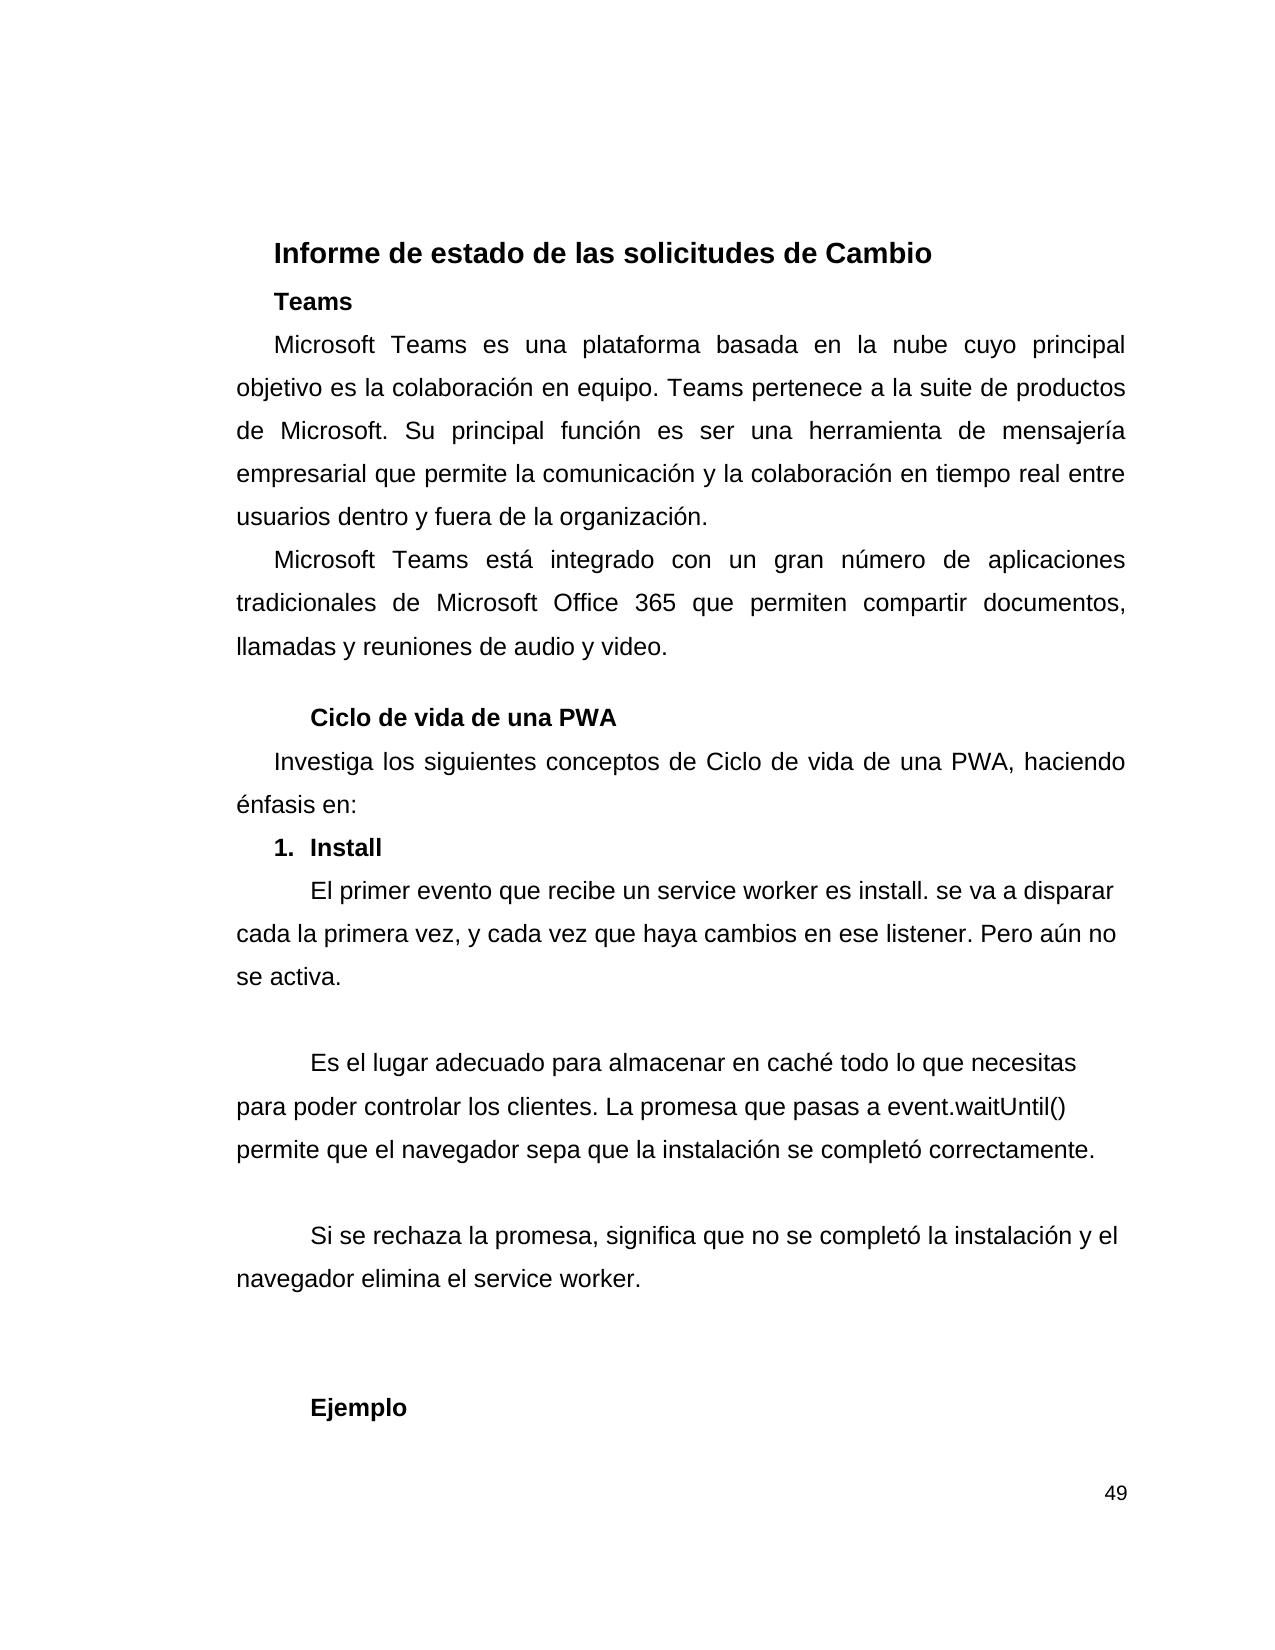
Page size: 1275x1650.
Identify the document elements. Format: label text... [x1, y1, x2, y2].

list El primer evento que recibe un service worker es install. se va a disparar cada la primera vez, y cada vez que haya cambios en ese listener. Pero aún no se activa. [236, 876, 1127, 991]
list Ejemplo [236, 1393, 1127, 1422]
list Install [236, 833, 1127, 862]
list Ciclo de vida de una PWA [236, 703, 1127, 732]
text Informe de estado de las solicitudes de Cambio [236, 236, 1127, 270]
text Microsoft Teams es una plataforma basada en la nube cuyo principal objetivo es la colaboración en equipo. Teams pertenece a la suite de productos de Microsoft. Su principal función es ser una herramienta de mensajería empresarial que permite la comunicación y la colaboración en tiempo real entre usuarios dentro y fuera de la organización. [236, 330, 1127, 531]
text Investiga los siguientes conceptos de Ciclo de vida de una PWA, haciendo énfasis en: [236, 747, 1127, 818]
text Microsoft Teams está integrado con un gran número de aplicaciones tradicionales de Microsoft Office 365 que permiten compartir documentos, llamadas y reuniones de audio y video. [236, 545, 1127, 660]
text Teams [236, 287, 1127, 315]
list Si se rechaza la promesa, significa que no se completó la instalación y el navegador elimina el service worker. [236, 1221, 1127, 1293]
list Es el lugar adecuado para almacenar en caché todo lo que necesitas para poder controlar los clientes. La promesa que pasas a event.waitUntil() permite que el navegador sepa que la instalación se completó correctamente. [236, 1048, 1127, 1163]
